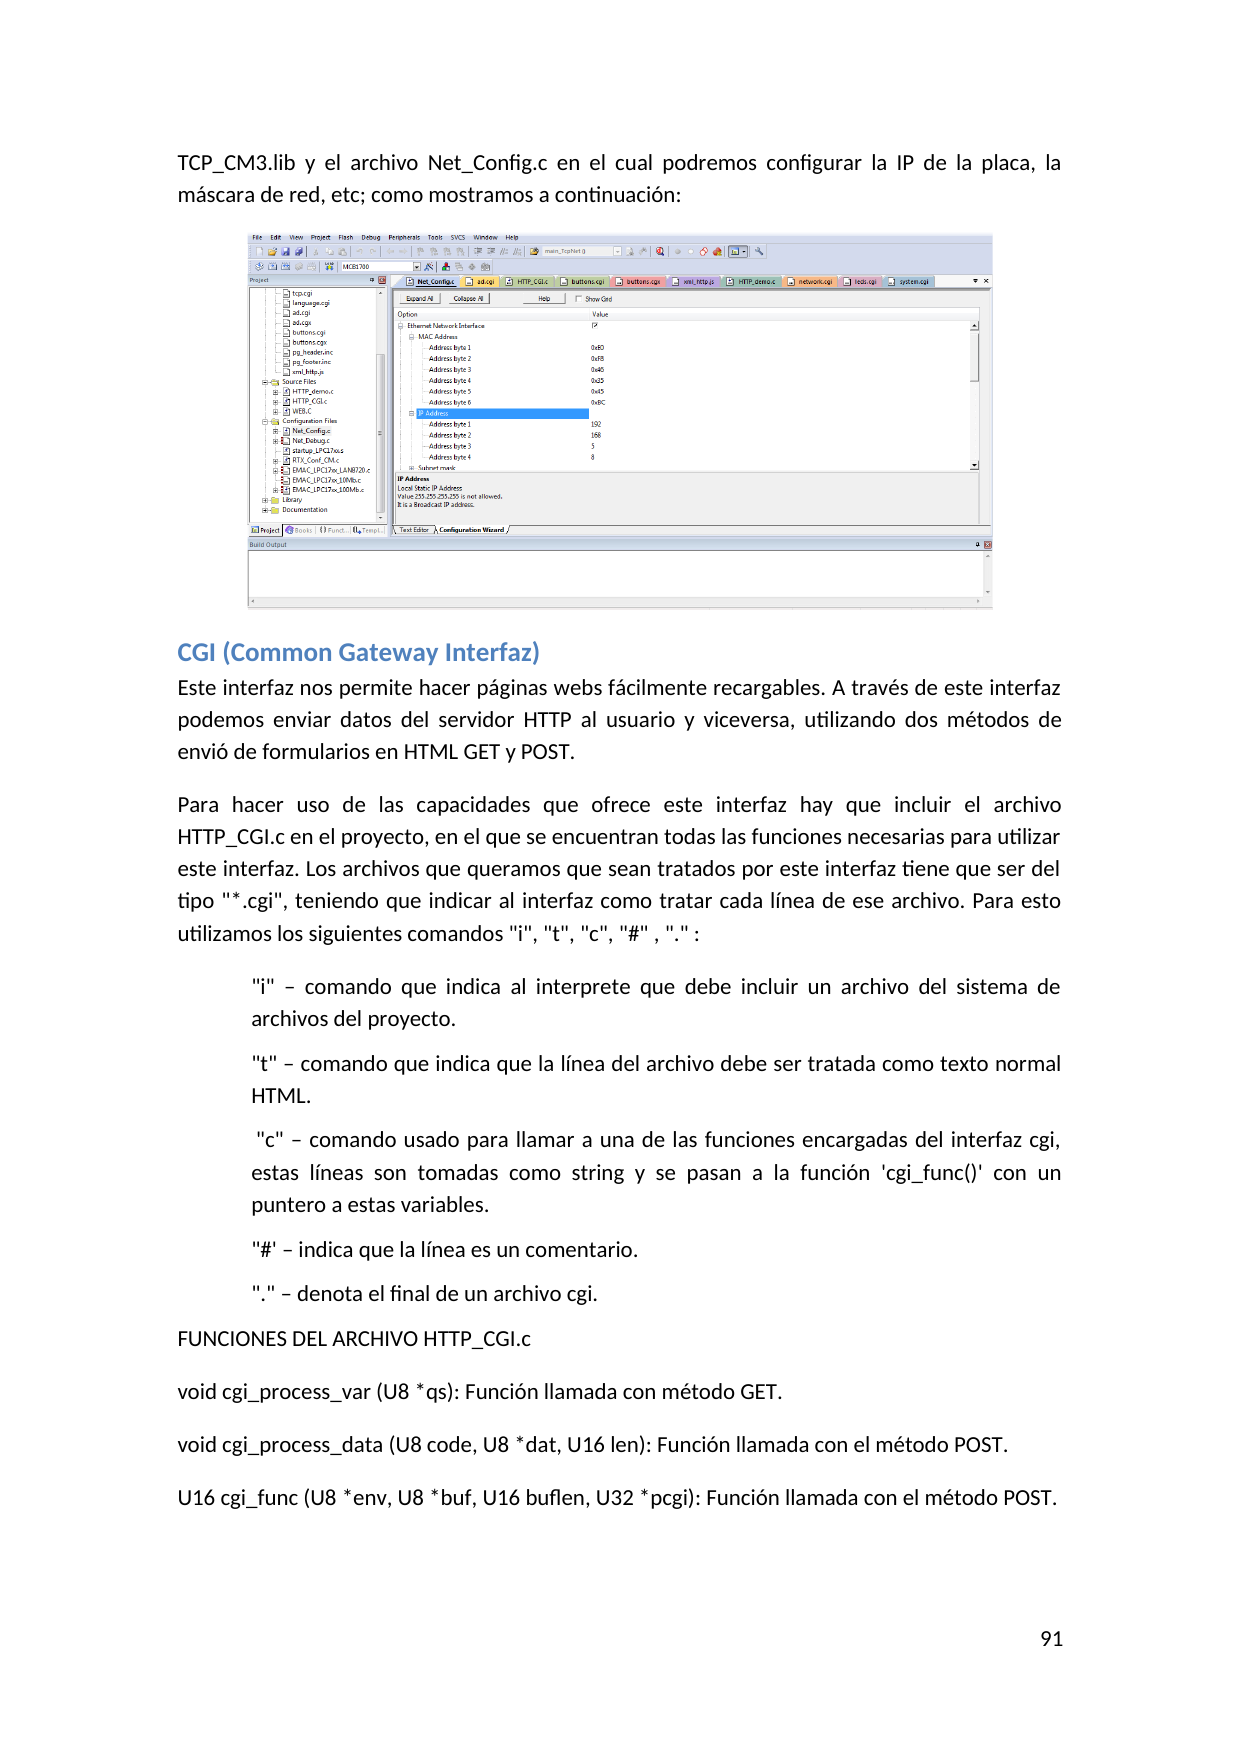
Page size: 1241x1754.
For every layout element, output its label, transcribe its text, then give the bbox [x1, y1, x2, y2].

text void cgi_process_var (U8 *qs): Función llamada con método GET. [177, 1377, 1063, 1405]
text U16 cgi_func (U8 *env, U8 *buf, U16 buflen, U32 *pcgi): Función llamada con el método POST. [177, 1483, 1063, 1511]
text FUNCIONES DEL ARCHIVO HTTP_CGI.c [177, 1324, 1063, 1352]
text Este interfaz nos permite hacer páginas webs fácilmente recargables. A través de este interfaz podemos enviar datos del servidor HTTP al usuario y viceversa, utilizando dos métodos de envió de formularios en HTML GET y POST. [177, 673, 1063, 765]
text "t" – comando que indica que la línea del archivo debe ser tratada como texto normal HTML. [251, 1049, 1063, 1109]
text "#' – indica que la línea es un comentario. [177, 1235, 1063, 1263]
text void cgi_process_data (U8 code, U8 *dat, U16 len): Función llamada con el método POST. [177, 1430, 1063, 1458]
subtitle CGI (Common Gateway Interfaz) [177, 635, 1063, 668]
text "c" – comando usado para llamar a una de las funciones encargadas del interfaz cgi, estas líneas son tomadas como string y se pasan a la función 'cgi_func()' con un puntero a estas variables. [251, 1126, 1063, 1218]
text "." – denota el final de un archivo cgi. [177, 1279, 1063, 1307]
text Para hacer uso de las capacidades que ofrece este interfaz hay que incluir el archivo HTTP_CGI.c en el proyecto, en el que se encuentran todas las funciones necesarias para utilizar este interfaz. Los archivos que queramos que sean tratados por este interfaz tiene que ser del tipo "*.cgi", teniendo que indicar al interfaz como tratar cada línea de ese archivo. Para esto utilizamos los siguientes comandos "i", "t", "c", "#" , "." : [177, 790, 1063, 947]
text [177, 148, 1063, 208]
picture [247, 232, 993, 610]
text "i" – comando que indica al interprete que debe incluir un archivo del sistema de archivos del proyecto. [251, 972, 1063, 1032]
